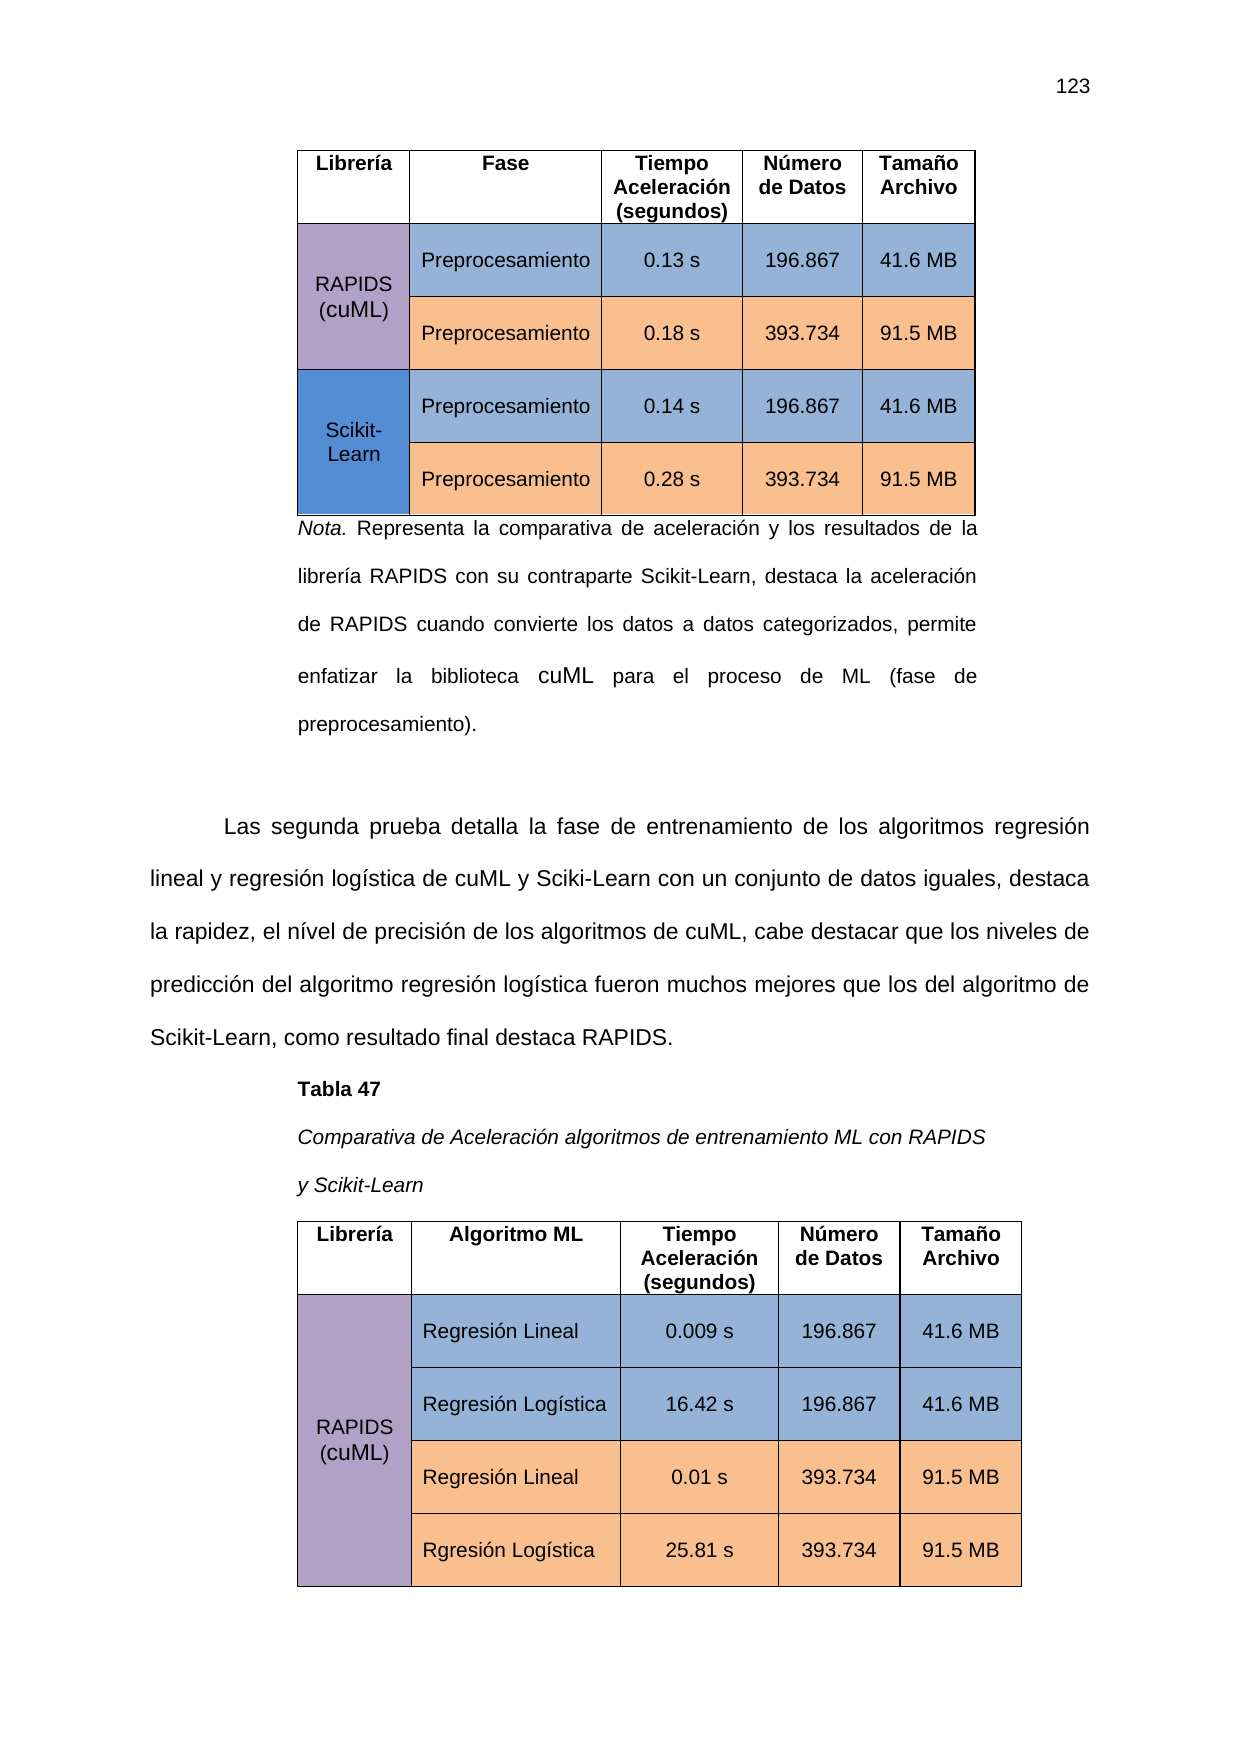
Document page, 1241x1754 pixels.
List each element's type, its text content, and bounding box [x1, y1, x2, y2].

table_cell 393.734 [779, 1441, 899, 1513]
table_cell 91.5 MB [863, 297, 974, 369]
table_cell 0.18 s [602, 297, 742, 369]
table_cell 0.13 s [602, 224, 742, 296]
table_cell Preprocesamiento [410, 443, 601, 514]
table_header Tiempo Aceleración (segundos) [602, 151, 742, 223]
table_cell 196.867 [779, 1368, 899, 1440]
text Comparativa de Aceleración algoritmos de entrenamiento ML con RAPIDS [239, 1125, 1090, 1149]
table_cell Preprocesamiento [410, 297, 601, 369]
table_header Tamaño Archivo [901, 1222, 1021, 1294]
table_cell 41.6 MB [863, 370, 974, 442]
table_header Librería [298, 151, 409, 223]
table_header Número de Datos [743, 151, 862, 223]
table_cell Regresión Logística [412, 1368, 620, 1440]
table_cell 0.01 s [621, 1441, 778, 1513]
table_cell 196.867 [779, 1295, 899, 1367]
table_cell 41.6 MB [863, 224, 974, 296]
table_cell 91.5 MB [863, 443, 974, 514]
table_cell 91.5 MB [901, 1441, 1021, 1513]
table_header Fase [410, 151, 601, 223]
table_cell 393.734 [779, 1514, 899, 1586]
table_cell RAPIDS (cuML) [298, 224, 409, 369]
table_header Librería [298, 1222, 411, 1294]
table_cell 393.734 [743, 297, 862, 369]
table_cell 0.14 s [602, 370, 742, 442]
table_cell 41.6 MB [901, 1368, 1021, 1440]
table_cell 196.867 [743, 224, 862, 296]
text Las segunda prueba detalla la fase de entrenamiento de los algoritmos regresión lineal y regresión logística de cuML y Sciki-Learn con un conjunto de datos iguales, destaca la rapidez, el nível de precisión de los algoritmos de cuML, cabe destacar que los niveles de predicción del algoritmo regresión logística fueron muchos mejores que los del algoritmo de Scikit-Learn, como resultado final destaca RAPIDS. [150, 813, 1090, 1050]
table_header Algoritmo ML [412, 1222, 620, 1294]
table_cell 41.6 MB [901, 1295, 1021, 1367]
table_cell Preprocesamiento [410, 370, 601, 442]
table_cell 0.28 s [602, 443, 742, 514]
table_cell RAPIDS (cuML) [298, 1295, 411, 1586]
table_cell 196.867 [743, 370, 862, 442]
text y Scikit-Learn [239, 1173, 1090, 1197]
text Tabla 47 [239, 1077, 1090, 1101]
table_header Tiempo Aceleración (segundos) [621, 1222, 778, 1294]
table_header Tamaño Archivo [863, 151, 974, 223]
table_cell Regresión Lineal [412, 1295, 620, 1367]
table_cell Rgresión Logística [412, 1514, 620, 1586]
table_cell Scikit-Learn [298, 370, 409, 514]
table_cell 0.009 s [621, 1295, 778, 1367]
text Nota. Representa la comparativa de aceleración y los resultados de la librería RAPIDS con su contraparte Scikit-Learn, destaca la aceleración de RAPIDS cuando convierte los datos a datos categorizados, permite enfatizar la biblioteca cuML para el proceso de ML (fase de preprocesamiento). [298, 516, 978, 736]
table_header Número de Datos [779, 1222, 899, 1294]
table_cell 393.734 [743, 443, 862, 514]
table_cell Regresión Lineal [412, 1441, 620, 1513]
table_cell 16.42 s [621, 1368, 778, 1440]
table_cell Preprocesamiento [410, 224, 601, 296]
table_cell 25.81 s [621, 1514, 778, 1586]
table_cell 91.5 MB [901, 1514, 1021, 1586]
